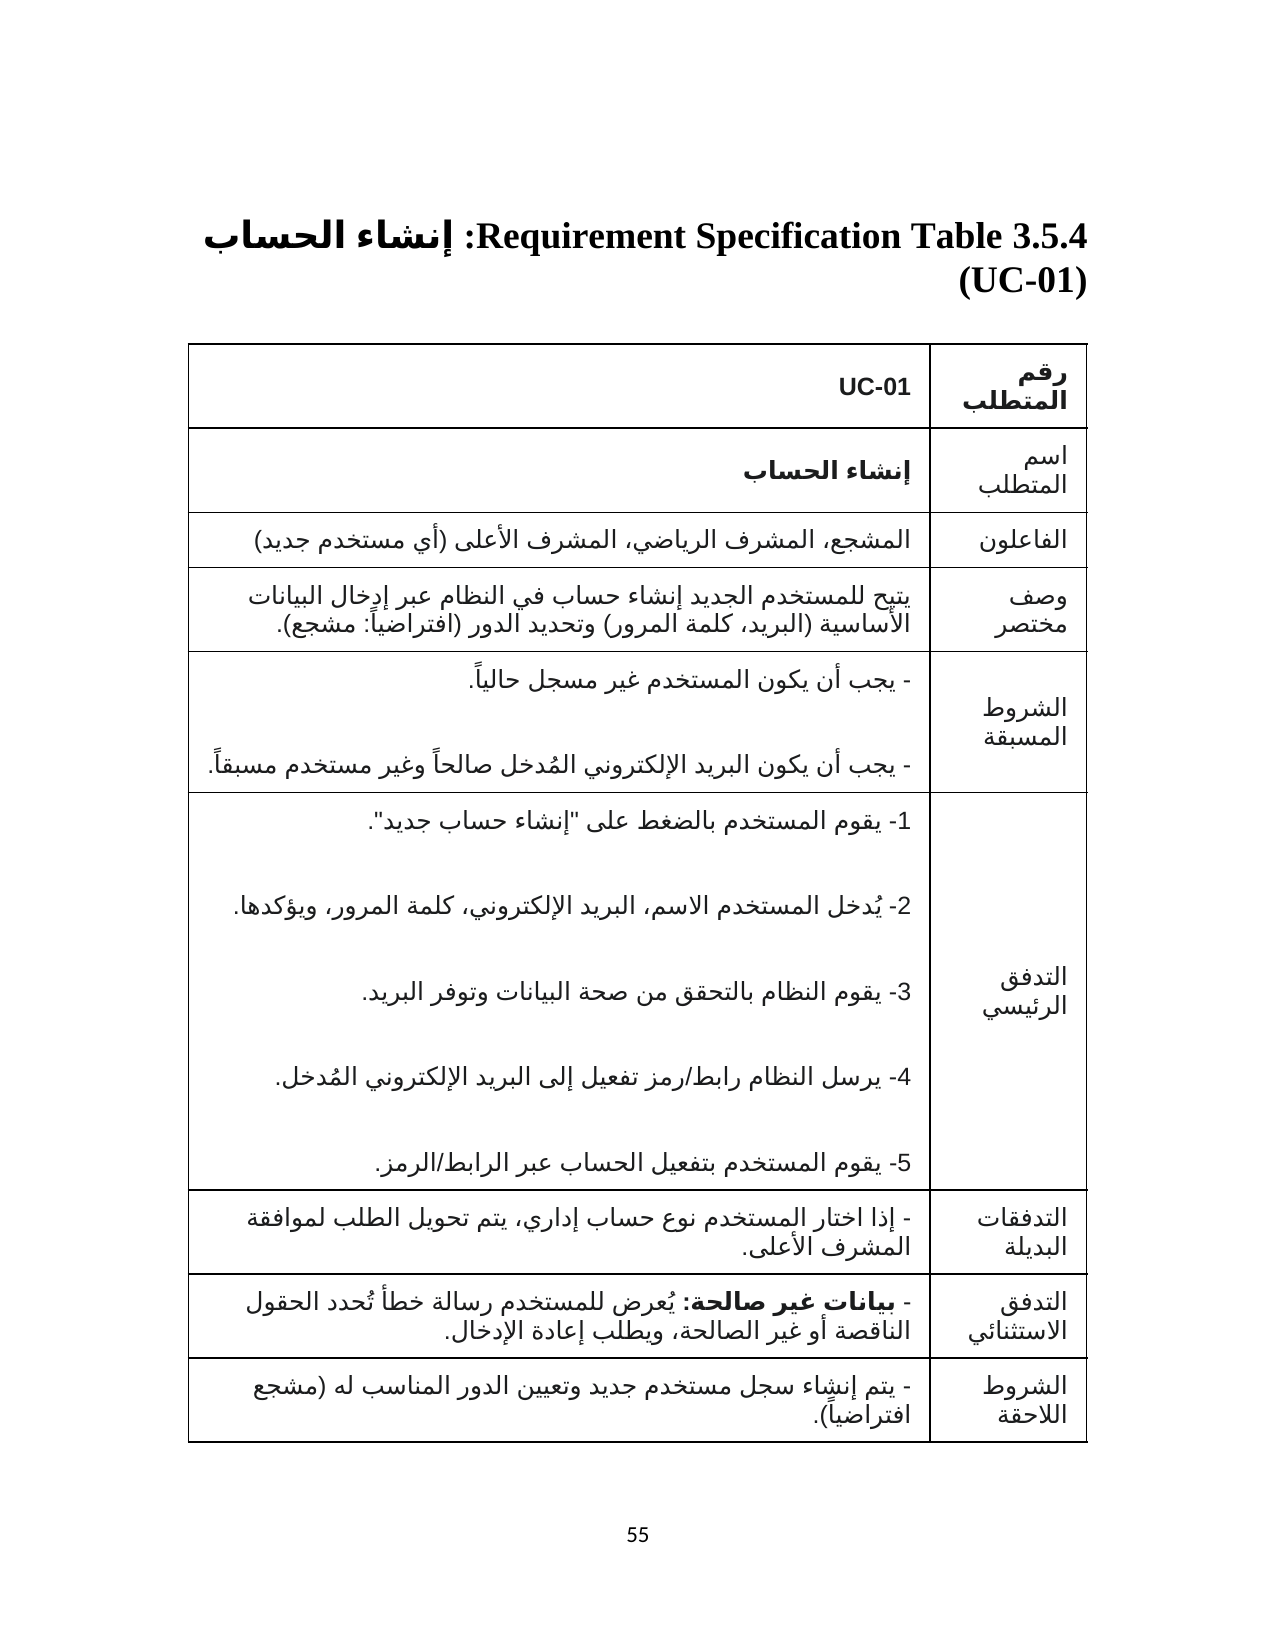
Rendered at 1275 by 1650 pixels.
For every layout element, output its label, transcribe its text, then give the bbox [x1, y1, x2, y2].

table_cell الشروط اللاحقة [931, 1359, 1086, 1441]
table_cell - يجب أن يكون المستخدم غير مسجل حالياً. - يجب أن يكون البريد الإلكتروني المُدخل صالحاً وغير مستخدم مسبقاً. [189, 652, 929, 792]
table_cell 1- يقوم المستخدم بالضغط على "إنشاء حساب جديد". 2- يُدخل المستخدم الاسم، البريد الإلكتروني، كلمة المرور، ويؤكدها. 3- يقوم النظام بالتحقق من صحة البيانات وتوفر البريد. 4- يرسل النظام رابط/رمز تفعيل إلى البريد الإلكتروني المُدخل. 5- يقوم المستخدم بتفعيل الحساب عبر الرابط/الرمز. [189, 793, 929, 1189]
table_cell وصف مختصر [931, 568, 1086, 651]
table_cell التدفقات البديلة [931, 1191, 1086, 1273]
table_cell - إذا اختار المستخدم نوع حساب إداري، يتم تحويل الطلب لموافقة المشرف الأعلى. [189, 1191, 929, 1273]
table_header UC-01 [189, 345, 929, 427]
table_cell إنشاء الحساب [189, 429, 929, 511]
table_cell التدفق الرئيسي [931, 793, 1086, 1189]
table_cell يتيح للمستخدم الجديد إنشاء حساب في النظام عبر إدخال البيانات الأساسية (البريد، كلمة المرور) وتحديد الدور (افتراضياً: مشجع). [189, 568, 929, 651]
table_cell الفاعلون [931, 513, 1086, 567]
text 3.5.4 Requirement Specification Table: إنشاء الحساب (UC-01) [187, 214, 1087, 300]
table_cell - يتم إنشاء سجل مستخدم جديد وتعيين الدور المناسب له (مشجع افتراضياً). [189, 1359, 929, 1441]
table_cell اسم المتطلب [931, 429, 1086, 511]
table_cell - بيانات غير صالحة: يُعرض للمستخدم رسالة خطأ تُحدد الحقول الناقصة أو غير الصالحة، ويطلب إعادة الإدخال. [189, 1275, 929, 1357]
table_cell التدفق الاستثنائي [931, 1275, 1086, 1357]
table_cell المشجع، المشرف الرياضي، المشرف الأعلى (أي مستخدم جديد) [189, 513, 929, 567]
table_header رقم المتطلب [931, 345, 1086, 427]
table_cell الشروط المسبقة [931, 652, 1086, 792]
